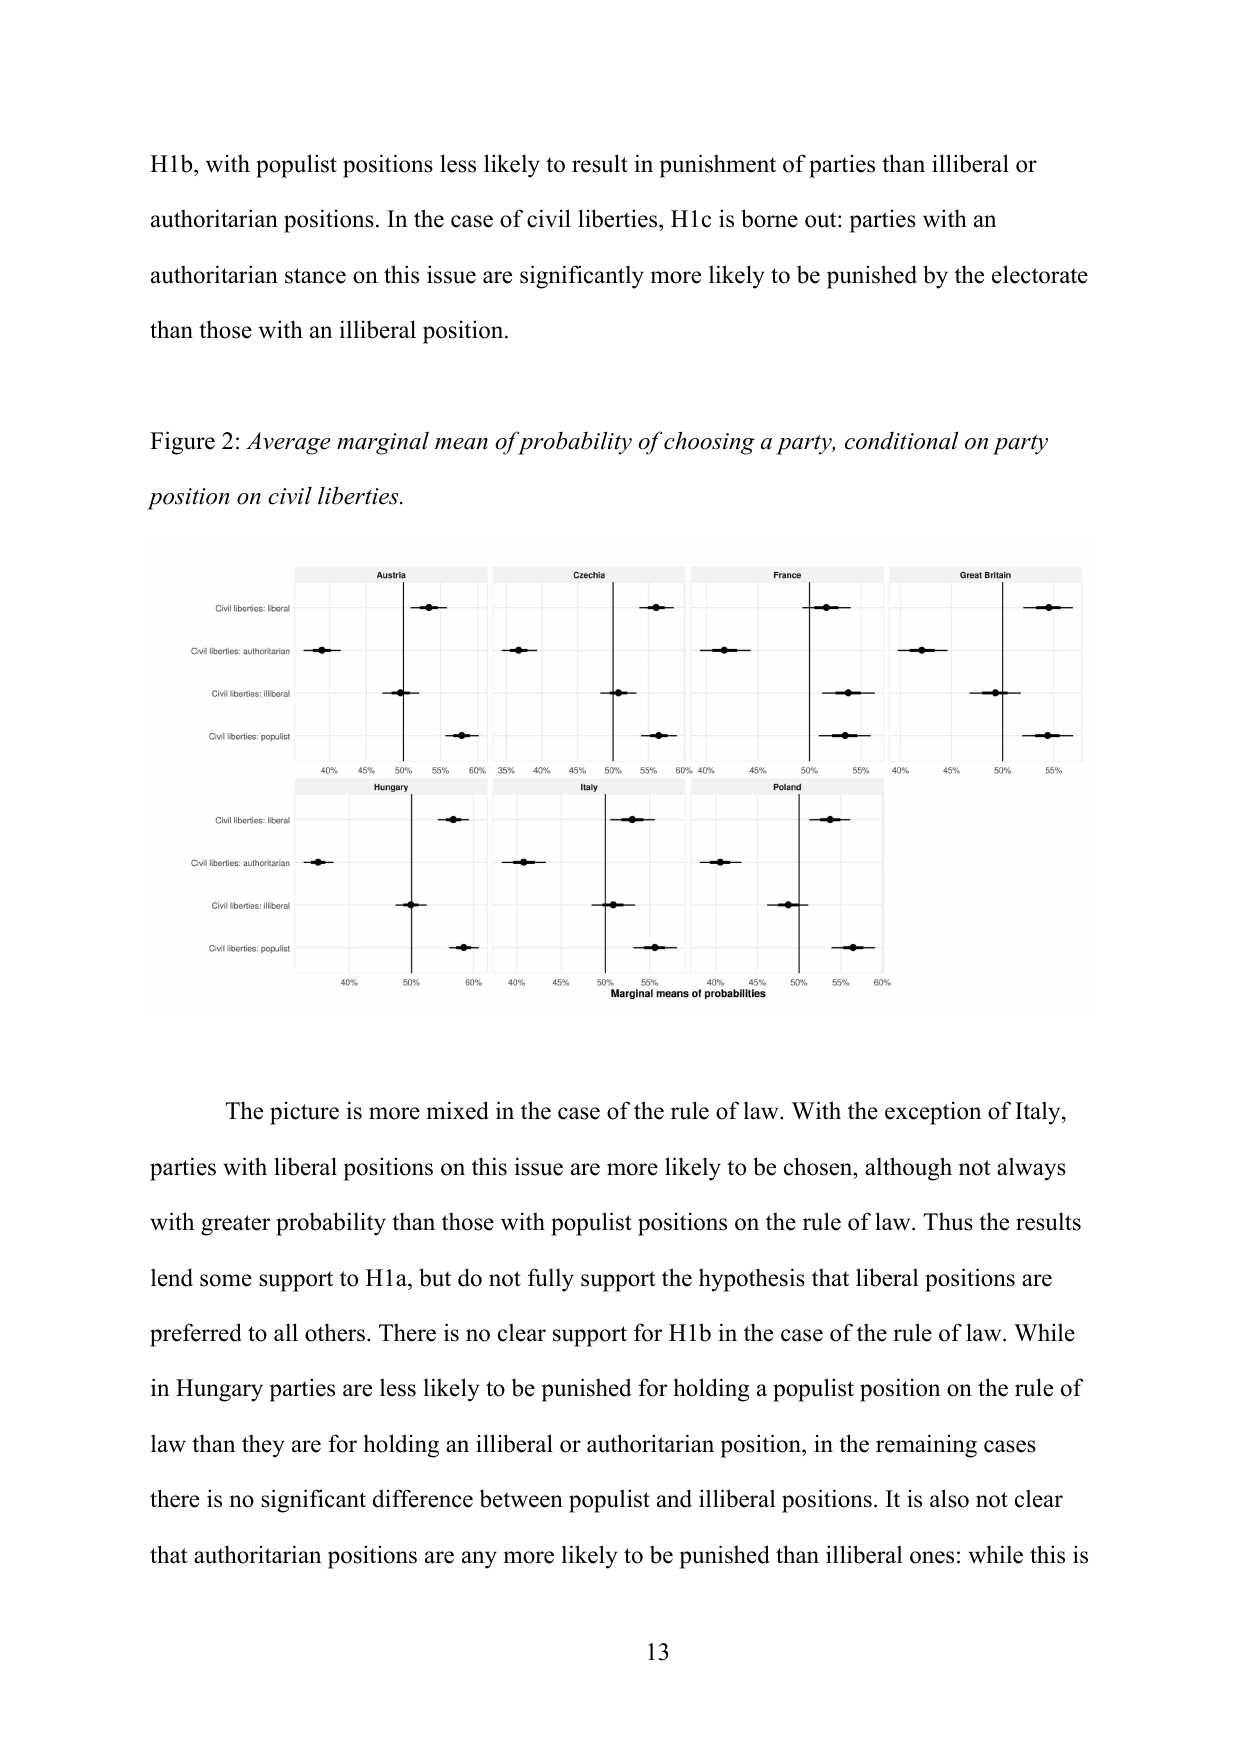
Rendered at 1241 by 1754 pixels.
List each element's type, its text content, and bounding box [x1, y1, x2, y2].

picture [150, 537, 1095, 1010]
text Figure 2: Average marginal mean of probability of choosing a party, conditional on party position on civil liberties. [150, 427, 1090, 510]
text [150, 150, 1090, 344]
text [150, 1097, 1090, 1568]
